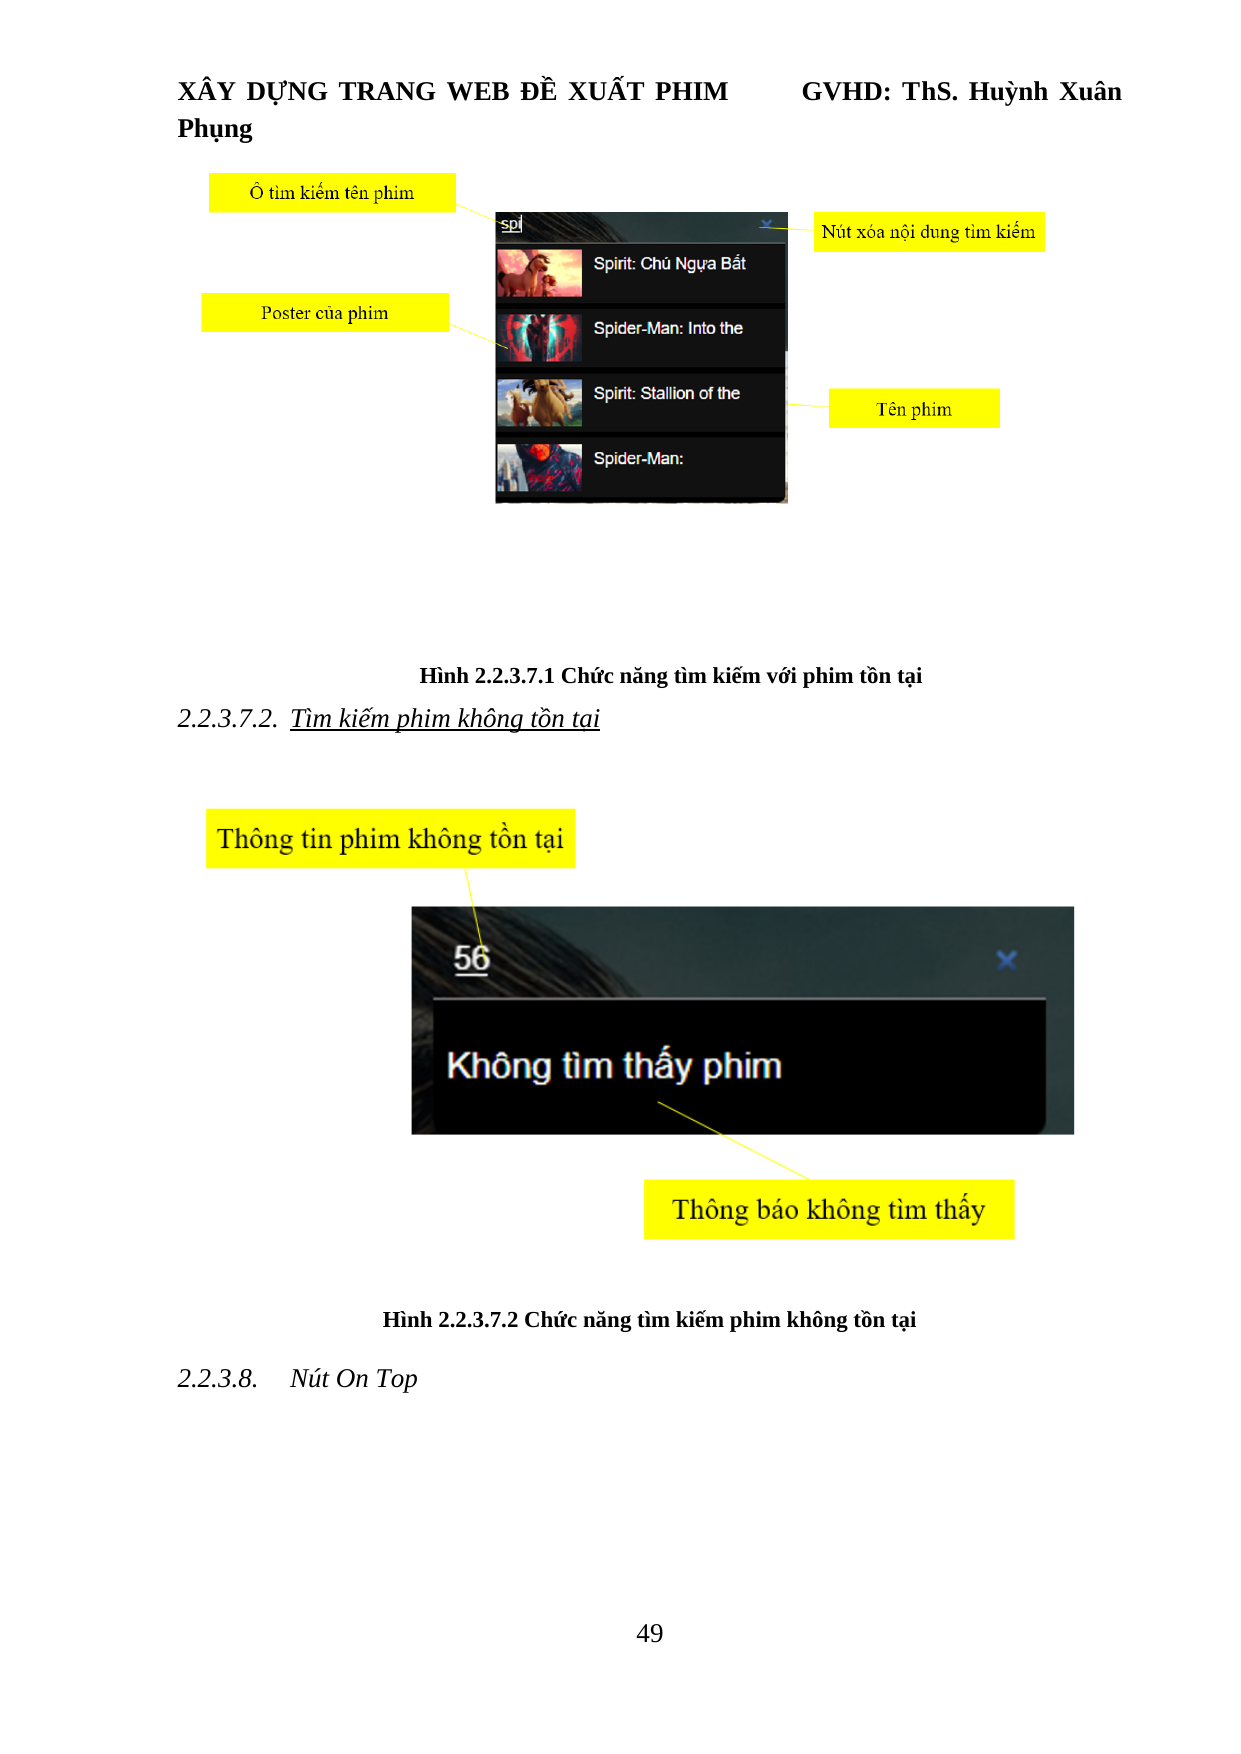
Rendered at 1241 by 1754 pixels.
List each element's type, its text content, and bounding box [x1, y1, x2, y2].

picture [177, 765, 1118, 1274]
list Hình 2.2.3.7.1 Chức năng tìm kiếm với phim tồn tại [220, 663, 1122, 689]
picture [177, 149, 1064, 631]
list Tìm kiếm phim không tồn tại [177, 702, 1122, 733]
list Nút On Top [177, 1362, 1122, 1393]
text Hình 2.2.3.7.2 Chức năng tìm kiếm phim không tồn tại [177, 1306, 1122, 1332]
